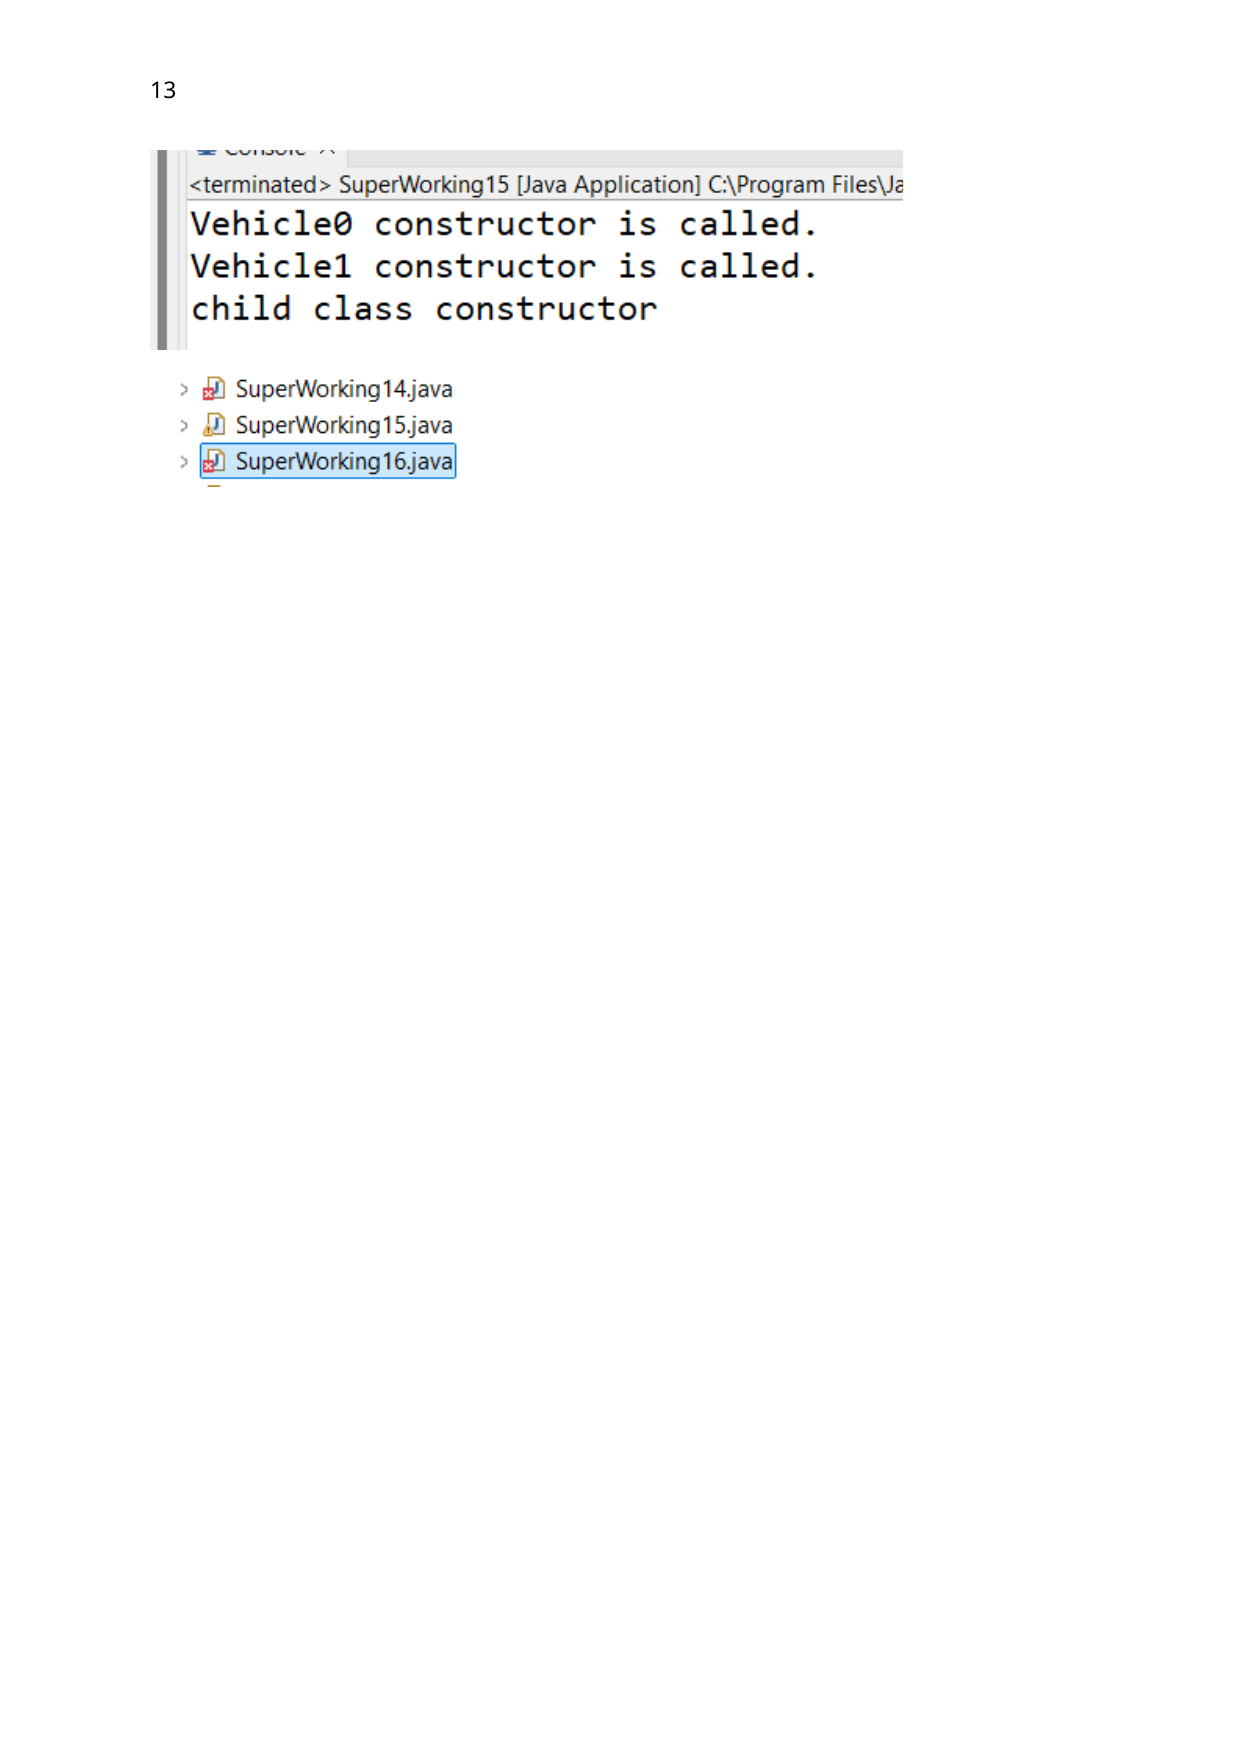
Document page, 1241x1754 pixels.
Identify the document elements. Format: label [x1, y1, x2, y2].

picture [150, 369, 488, 487]
picture [150, 150, 904, 350]
